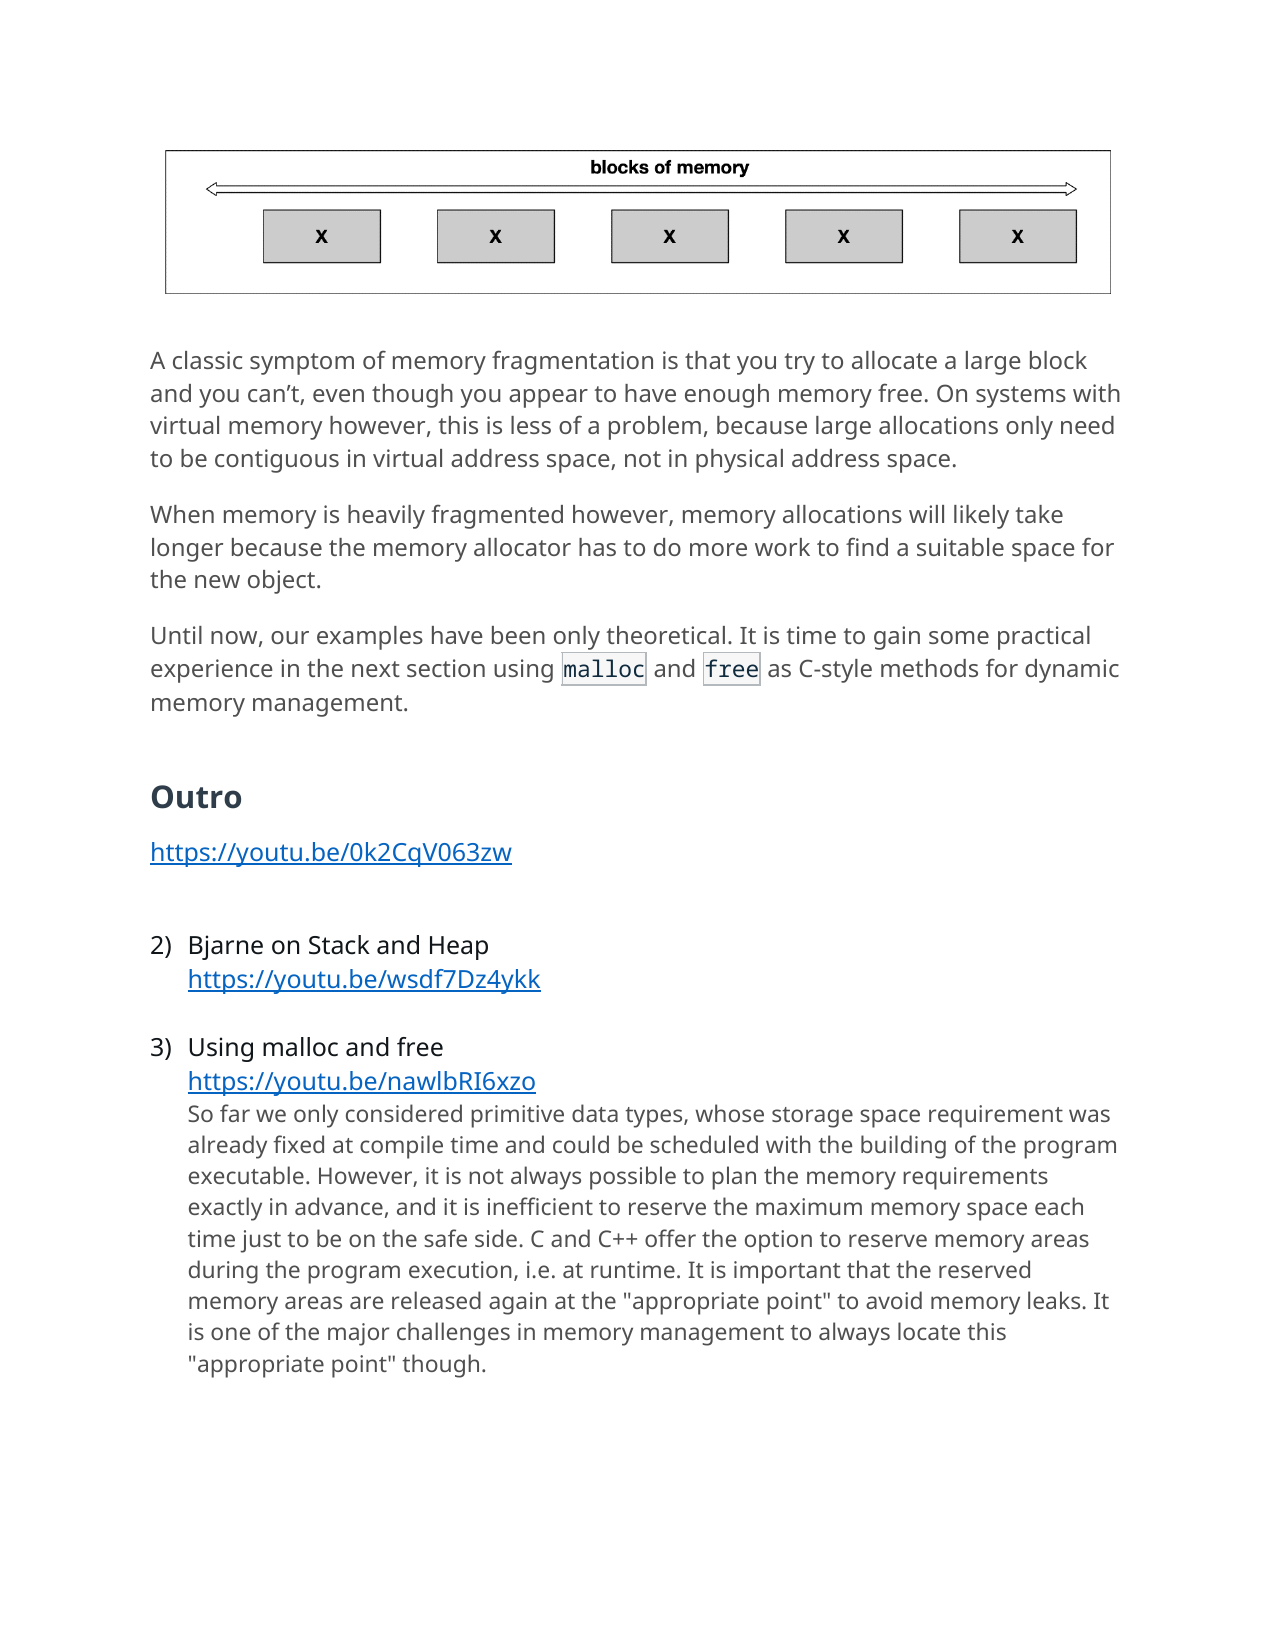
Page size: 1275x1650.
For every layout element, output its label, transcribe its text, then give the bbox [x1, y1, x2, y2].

text A classic symptom of memory fragmentation is that you try to allocate a large block and you can’t, even though you appear to have enough memory free. On systems with virtual memory however, this is less of a problem, because large allocations only need to be contiguous in virtual address space, not in physical address space. [150, 344, 1125, 474]
list https://youtu.be/nawlbRI6xzo [187, 1063, 1125, 1098]
text Until now, our examples have been only theoretical. It is time to gain some practical experience in the next section using malloc and free as C-style methods for dynamic memory management. [150, 619, 1125, 719]
picture [164, 150, 1111, 294]
text https://youtu.be/0k2CqV063zw [150, 834, 1125, 868]
list So far we only considered primitive data types, whose storage space requirement was already fixed at compile time and could be scheduled with the building of the program executable. However, it is not always possible to plan the memory requirements exactly in advance, and it is inefficient to reserve the maximum memory space each time just to be on the safe side. C and C++ offer the option to reserve memory areas during the program execution, i.e. at runtime. It is important that the reserved memory areas are released again at the "appropriate point" to avoid memory leaks. It is one of the major challenges in memory management to always locate this "appropriate point" though. [487, 1098, 1125, 1379]
text When memory is heavily fragmented however, memory allocations will likely take longer because the memory allocator has to do more work to find a suitable space for the new object. [150, 498, 1125, 596]
list Using malloc and free [150, 1029, 1125, 1063]
list Bjarne on Stack and Heap [150, 927, 1125, 961]
list https://youtu.be/wsdf7Dz4ykk [187, 961, 1125, 995]
text Outro [150, 775, 1125, 817]
